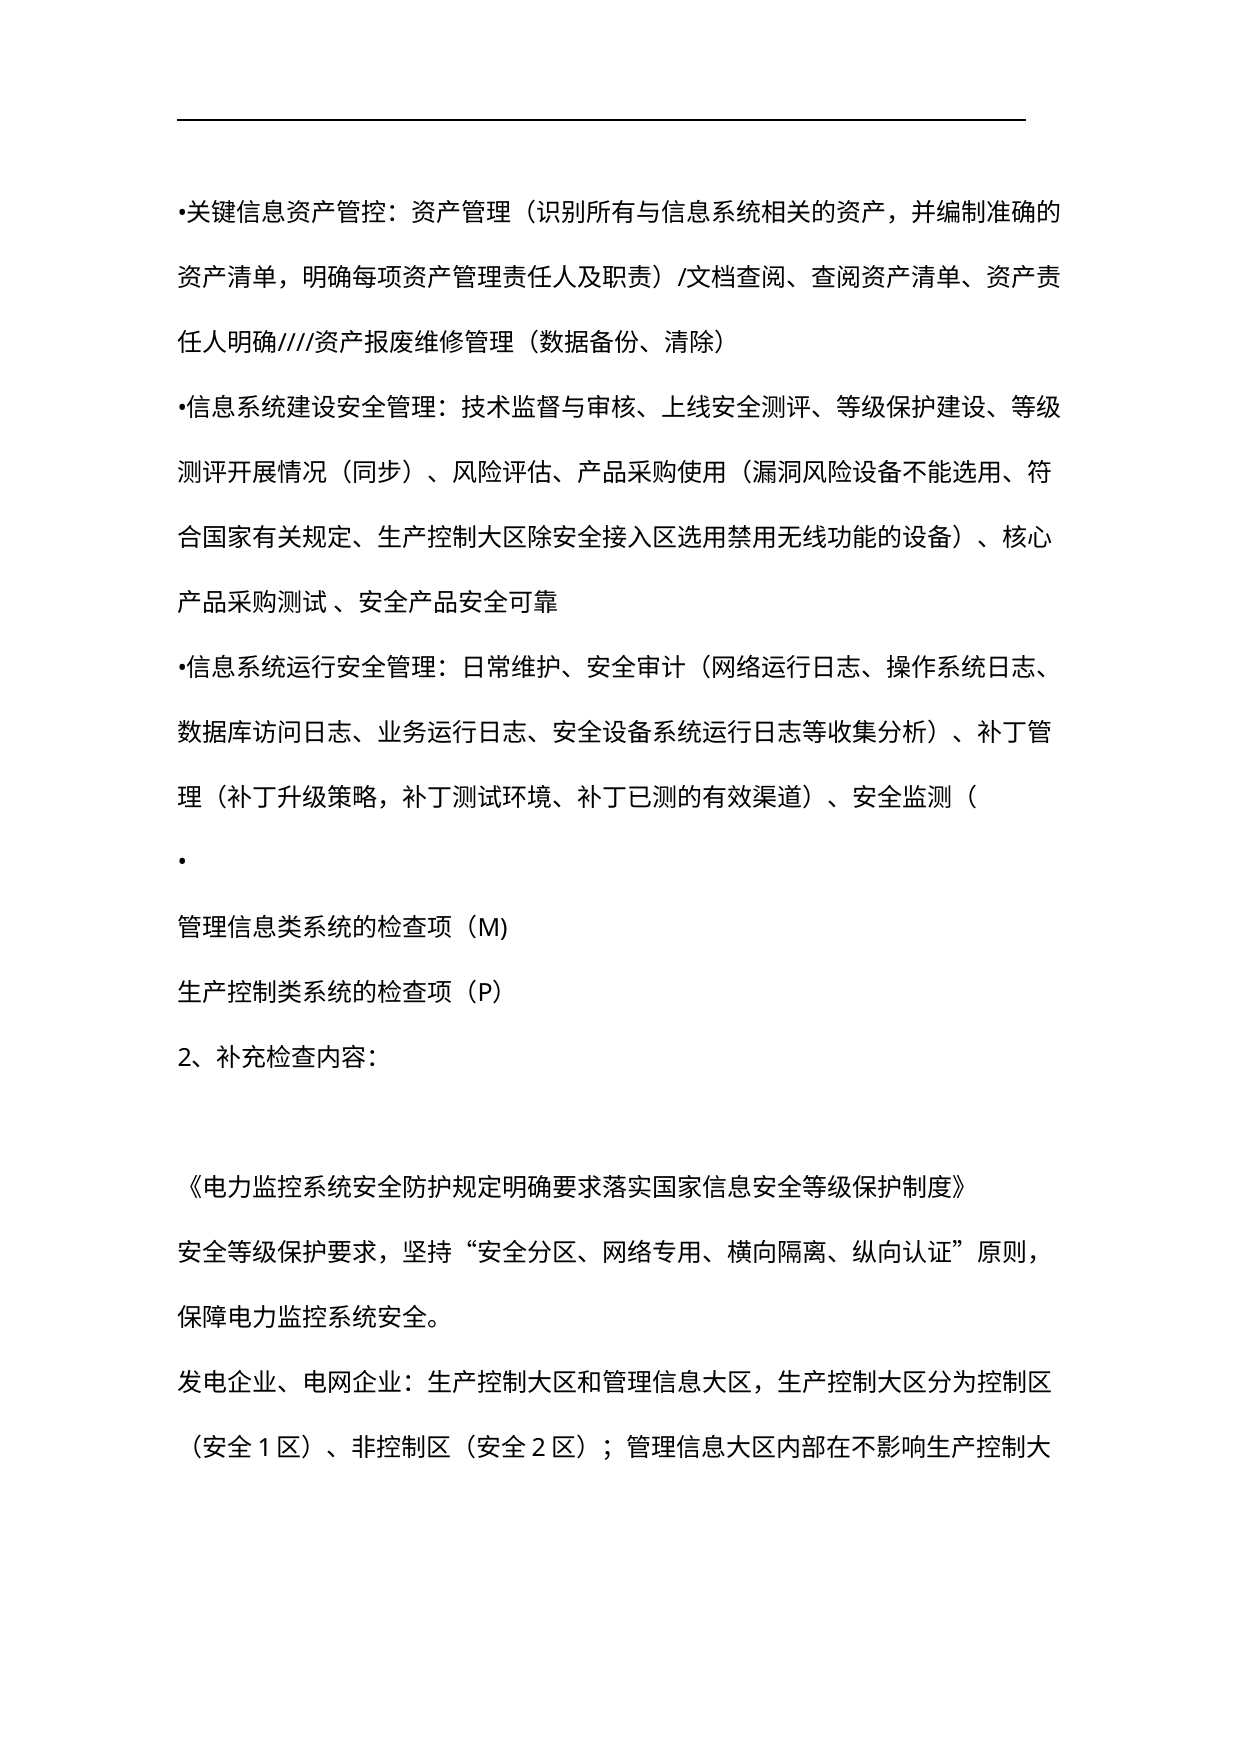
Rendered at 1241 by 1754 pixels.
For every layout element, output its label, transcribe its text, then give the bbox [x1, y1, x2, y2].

text •关键信息资产管控：资产管理（识别所有与信息系统相关的资产，并编制准确的资产清单，明确每项资产管理责任人及职责）/文档查阅、查阅资产清单、资产责任人明确////资产报废维修管理（数据备份、清除） [177, 178, 1063, 373]
text 管理信息类系统的检查项（M) [177, 893, 1063, 958]
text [177, 1348, 1063, 1478]
text •信息系统运行安全管理：日常维护、安全审计（网络运行日志、操作系统日志、数据库访问日志、业务运行日志、安全设备系统运行日志等收集分析）、补丁管理（补丁升级策略，补丁测试环境、补丁已测的有效渠道）、安全监测（ [177, 633, 1063, 828]
text 2、补充检查内容： [177, 1023, 1063, 1088]
text 《电力监控系统安全防护规定明确要求落实国家信息安全等级保护制度》 [177, 1153, 1063, 1218]
text 生产控制类系统的检查项（P） [177, 958, 1063, 1023]
text •信息系统建设安全管理：技术监督与审核、上线安全测评、等级保护建设、等级测评开展情况（同步）、风险评估、产品采购使用（漏洞风险设备不能选用、符合国家有关规定、生产控制大区除安全接入区选用禁用无线功能的设备）、核心产品采购测试 、安全产品安全可靠 [177, 373, 1063, 633]
text 安全等级保护要求，坚持“安全分区、网络专用、横向隔离、纵向认证”原则，保障电力监控系统安全。 [177, 1218, 1063, 1348]
text • [177, 828, 1063, 893]
